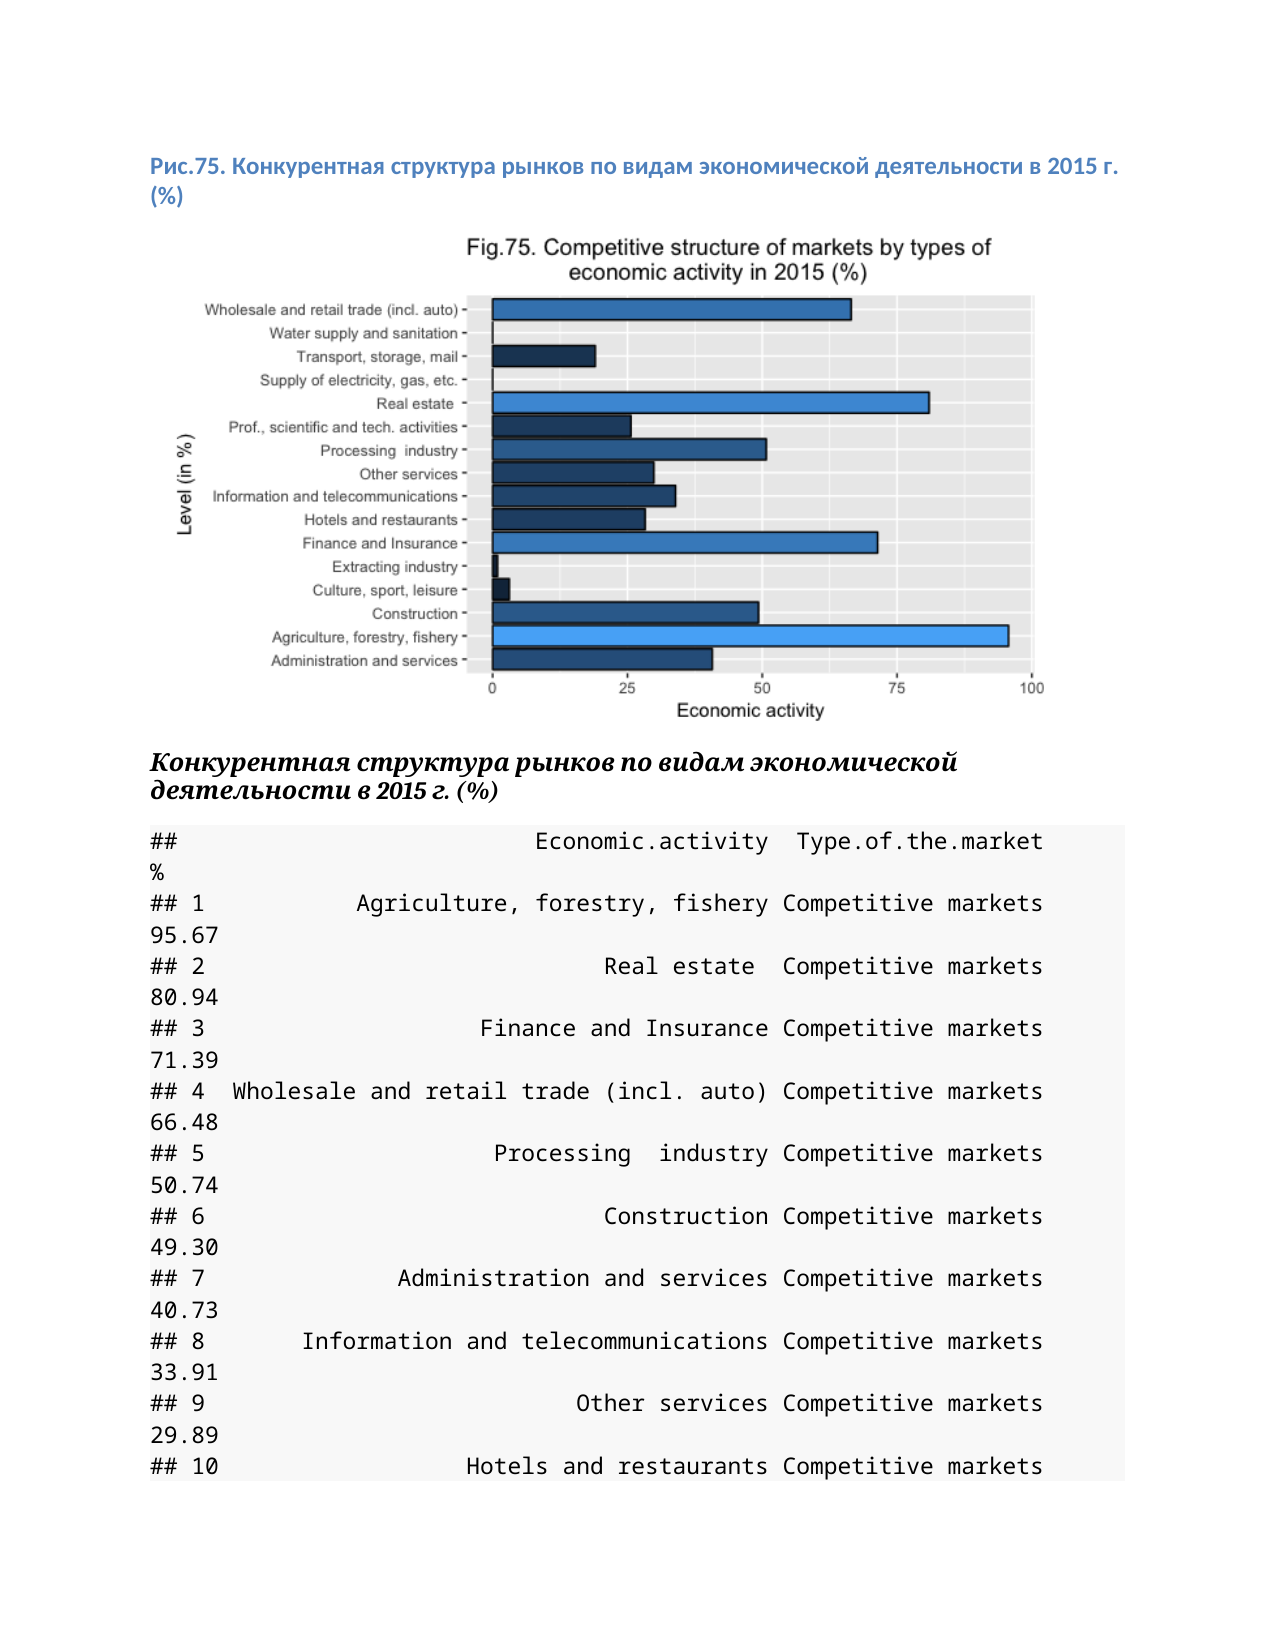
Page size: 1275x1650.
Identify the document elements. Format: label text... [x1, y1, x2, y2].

picture [168, 229, 1044, 730]
subtitle Рис.75. Конкурентная структура рынков по видам экономической деятельности в 2015 г. (%) [150, 150, 1125, 211]
text Конкурентная структура рынков по видам экономической деятельности в 2015 г. (%) [150, 748, 1125, 806]
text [150, 825, 1125, 1481]
